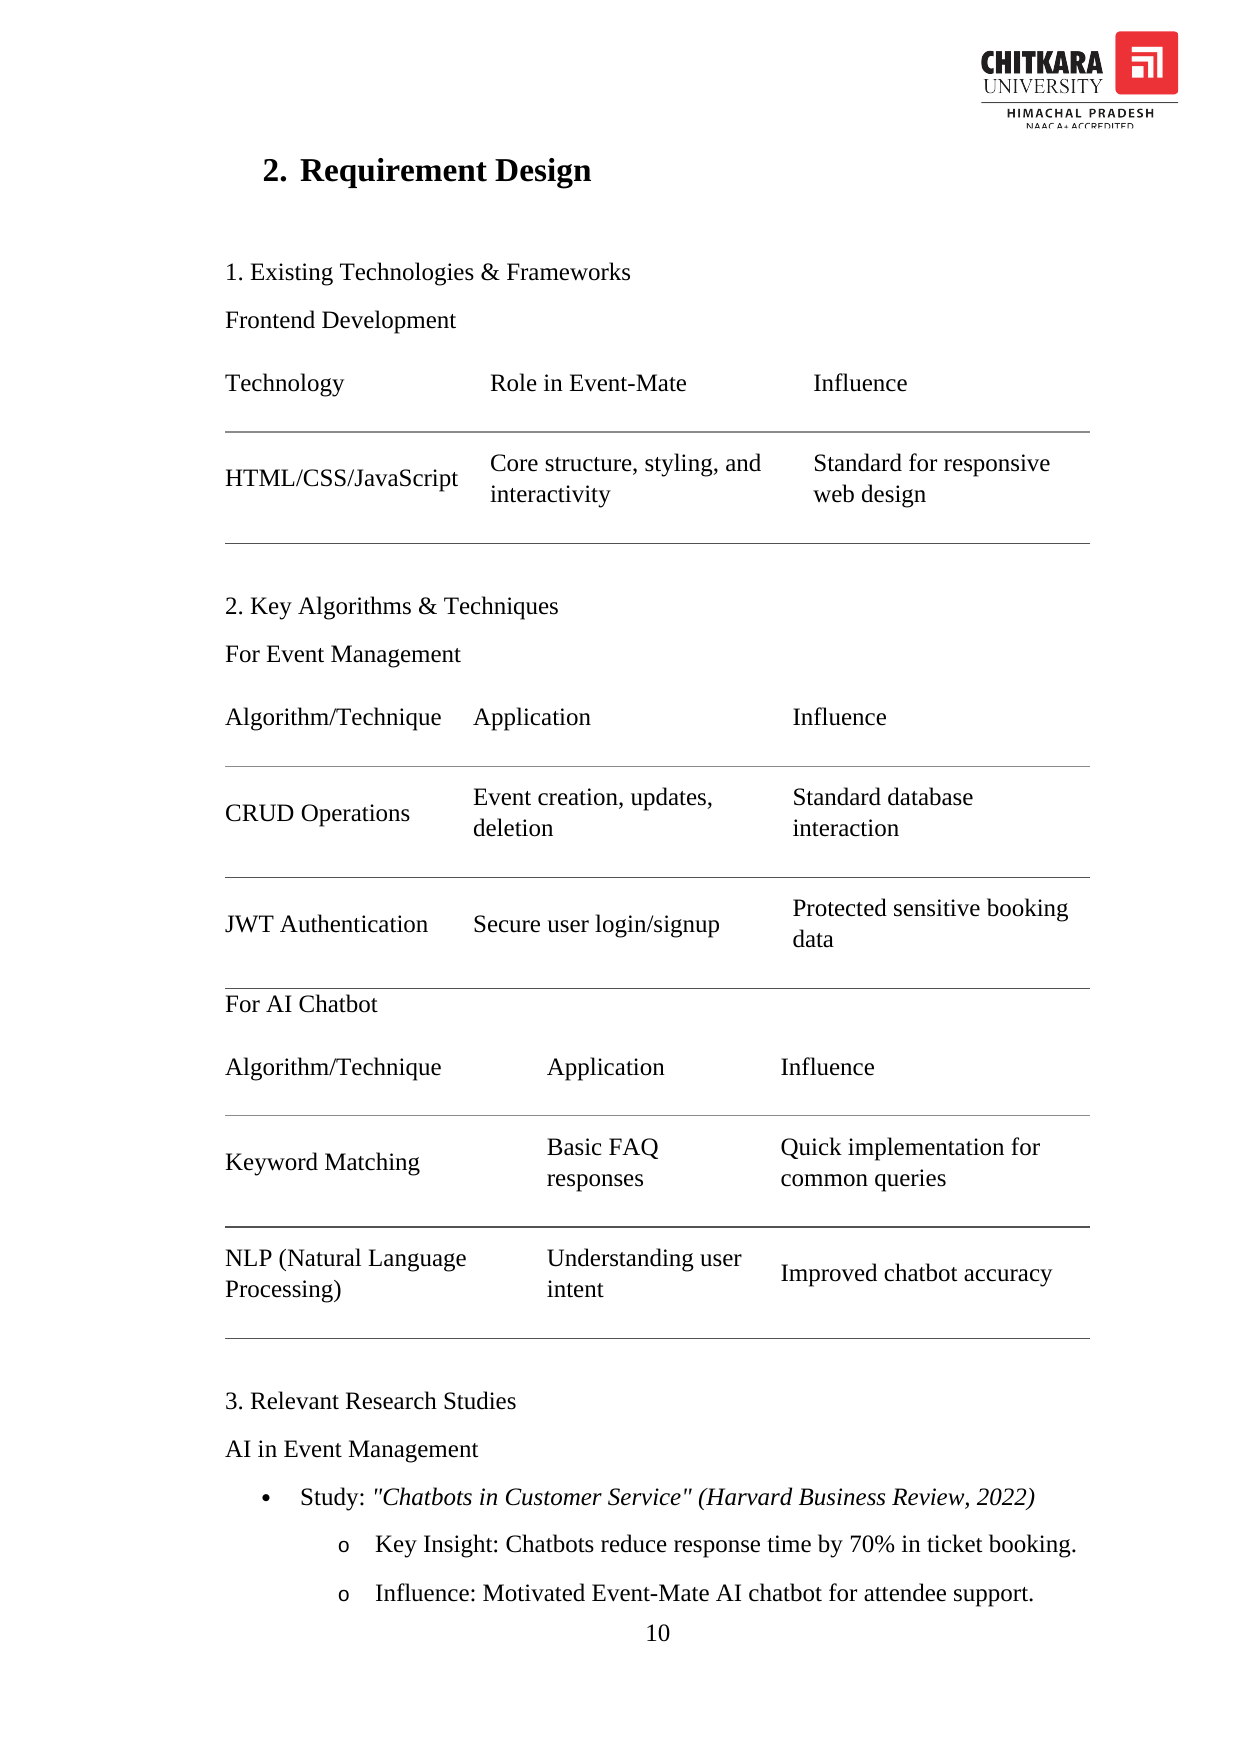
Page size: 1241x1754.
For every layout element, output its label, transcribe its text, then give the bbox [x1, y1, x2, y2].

text Frontend Development [225, 305, 1090, 333]
table_header Application [531, 1036, 765, 1115]
text AI in Event Management [225, 1434, 1090, 1463]
table_header Influence [798, 353, 1090, 431]
table_cell Understanding user intent [531, 1228, 765, 1337]
list Influence: Motivated Event-Mate AI chatbot for attendee support. [337, 1578, 1090, 1607]
text 2. Key Algorithms & Techniques [225, 591, 1090, 620]
table_cell Event creation, updates, deletion [457, 767, 777, 877]
table_cell Quick implementation for common queries [765, 1116, 1090, 1226]
table_header Technology [225, 353, 474, 431]
subtitle Requirement Design [262, 150, 1090, 188]
table_cell CRUD Operations [225, 767, 457, 877]
text 1. Existing Technologies & Frameworks [225, 257, 1090, 286]
list Study: "Chatbots in Customer Service" (Harvard Business Review, 2022) [262, 1482, 1090, 1510]
picture [981, 31, 1179, 128]
table_cell Core structure, styling, and interactivity [474, 433, 797, 542]
text For AI Chatbot [225, 989, 1090, 1017]
table_cell HTML/CSS/JavaScript [225, 433, 474, 542]
list Key Insight: Chatbots reduce response time by 70% in ticket booking. [337, 1529, 1090, 1559]
table_header Influence [777, 687, 1090, 766]
table_cell NLP (Natural Language Processing) [225, 1228, 531, 1337]
text For Event Management [225, 639, 1090, 668]
table_header Algorithm/Technique [225, 1036, 531, 1115]
table_header Application [457, 687, 777, 766]
table_header Algorithm/Technique [225, 687, 457, 766]
table_cell Secure user login/signup [457, 878, 777, 988]
table_cell JWT Authentication [225, 878, 457, 988]
table_cell Keyword Matching [225, 1116, 531, 1226]
table_header Role in Event-Mate [474, 353, 797, 431]
table_cell Standard for responsive web design [798, 433, 1090, 542]
table_cell Protected sensitive booking data [777, 878, 1090, 988]
table_cell Standard database interaction [777, 767, 1090, 877]
table_cell Improved chatbot accuracy [765, 1228, 1090, 1337]
table_cell Basic FAQ responses [531, 1116, 765, 1226]
table_header Influence [765, 1036, 1090, 1115]
text 3. Relevant Research Studies [225, 1386, 1090, 1415]
